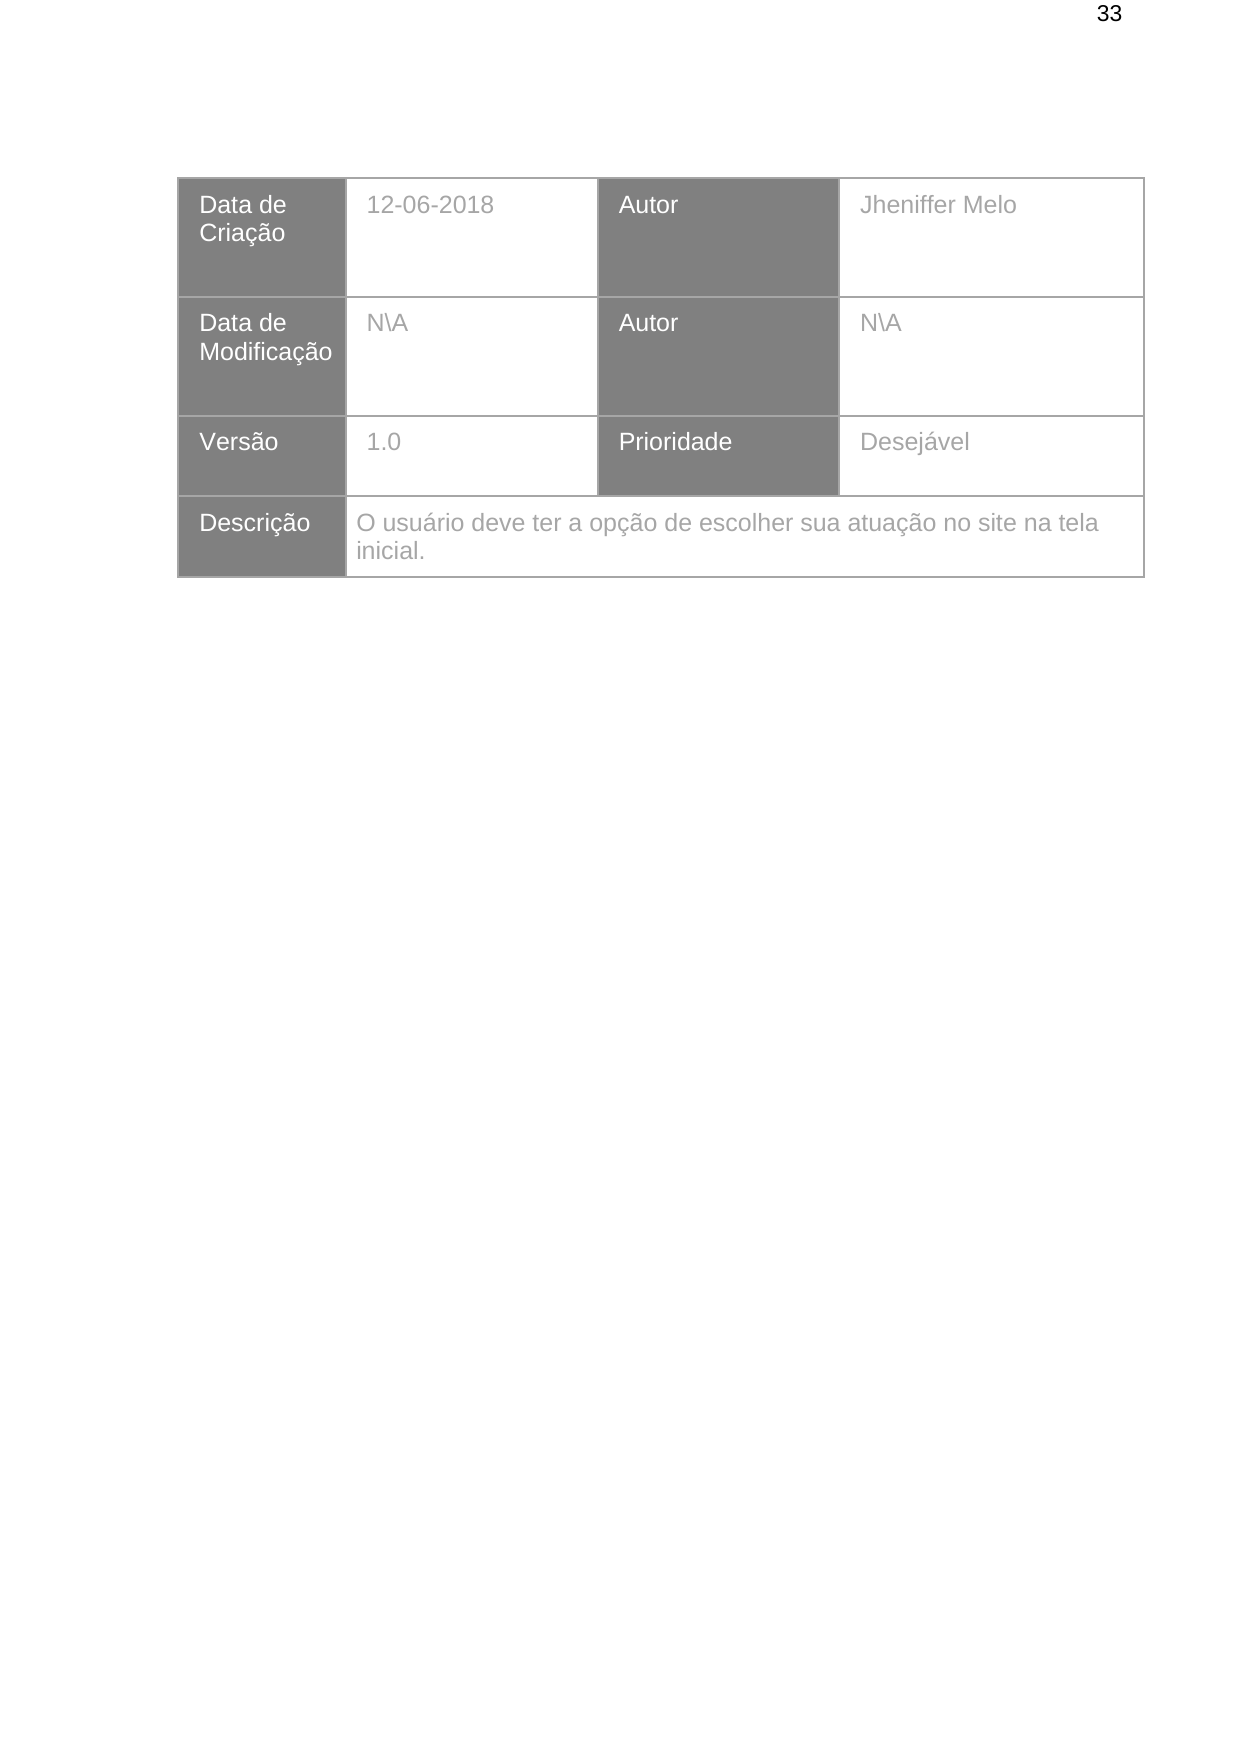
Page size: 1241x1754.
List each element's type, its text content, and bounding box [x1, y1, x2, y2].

table_cell O usuário deve ter a opção de escolher sua atuação no site na tela inicial. [347, 497, 1143, 576]
table_cell Descrição [179, 497, 345, 576]
table_cell Desejável [840, 417, 1143, 495]
table_cell Autor [599, 179, 838, 296]
table_cell Data de Modificação [179, 298, 345, 415]
table_cell Data de Criação [179, 179, 345, 296]
table_cell Jheniffer Melo [840, 179, 1143, 296]
table_cell 12-06-2018 [347, 179, 597, 296]
table_cell Autor [599, 298, 838, 415]
table_cell 1.0 [347, 417, 597, 495]
table_cell N\A [840, 298, 1143, 415]
table_cell Prioridade [599, 417, 838, 495]
table_cell Versão [179, 417, 345, 495]
table_cell N\A [347, 298, 597, 415]
